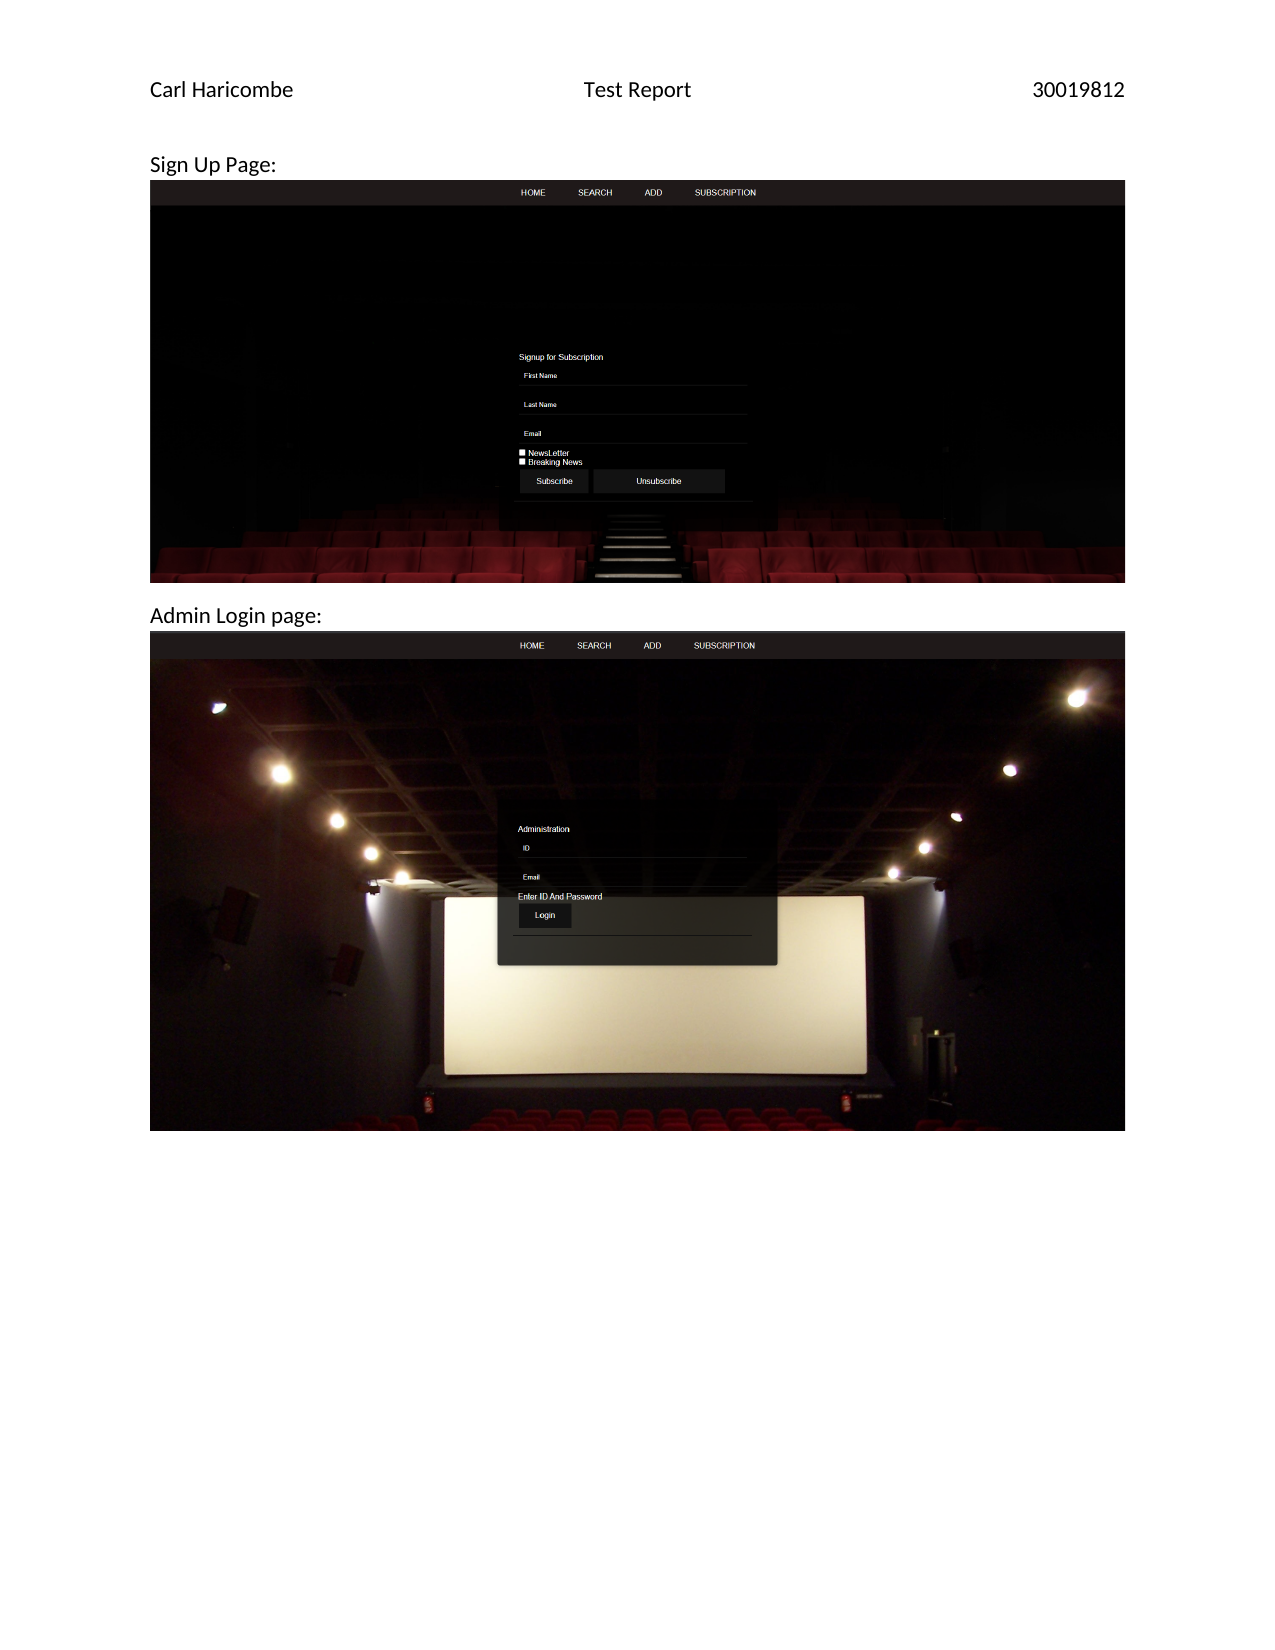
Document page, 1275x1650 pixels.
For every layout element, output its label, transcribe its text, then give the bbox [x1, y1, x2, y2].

picture [150, 180, 1125, 583]
text Sign Up Page: [150, 150, 1125, 180]
picture [150, 631, 1125, 1131]
text Admin Login page: [150, 601, 1125, 631]
